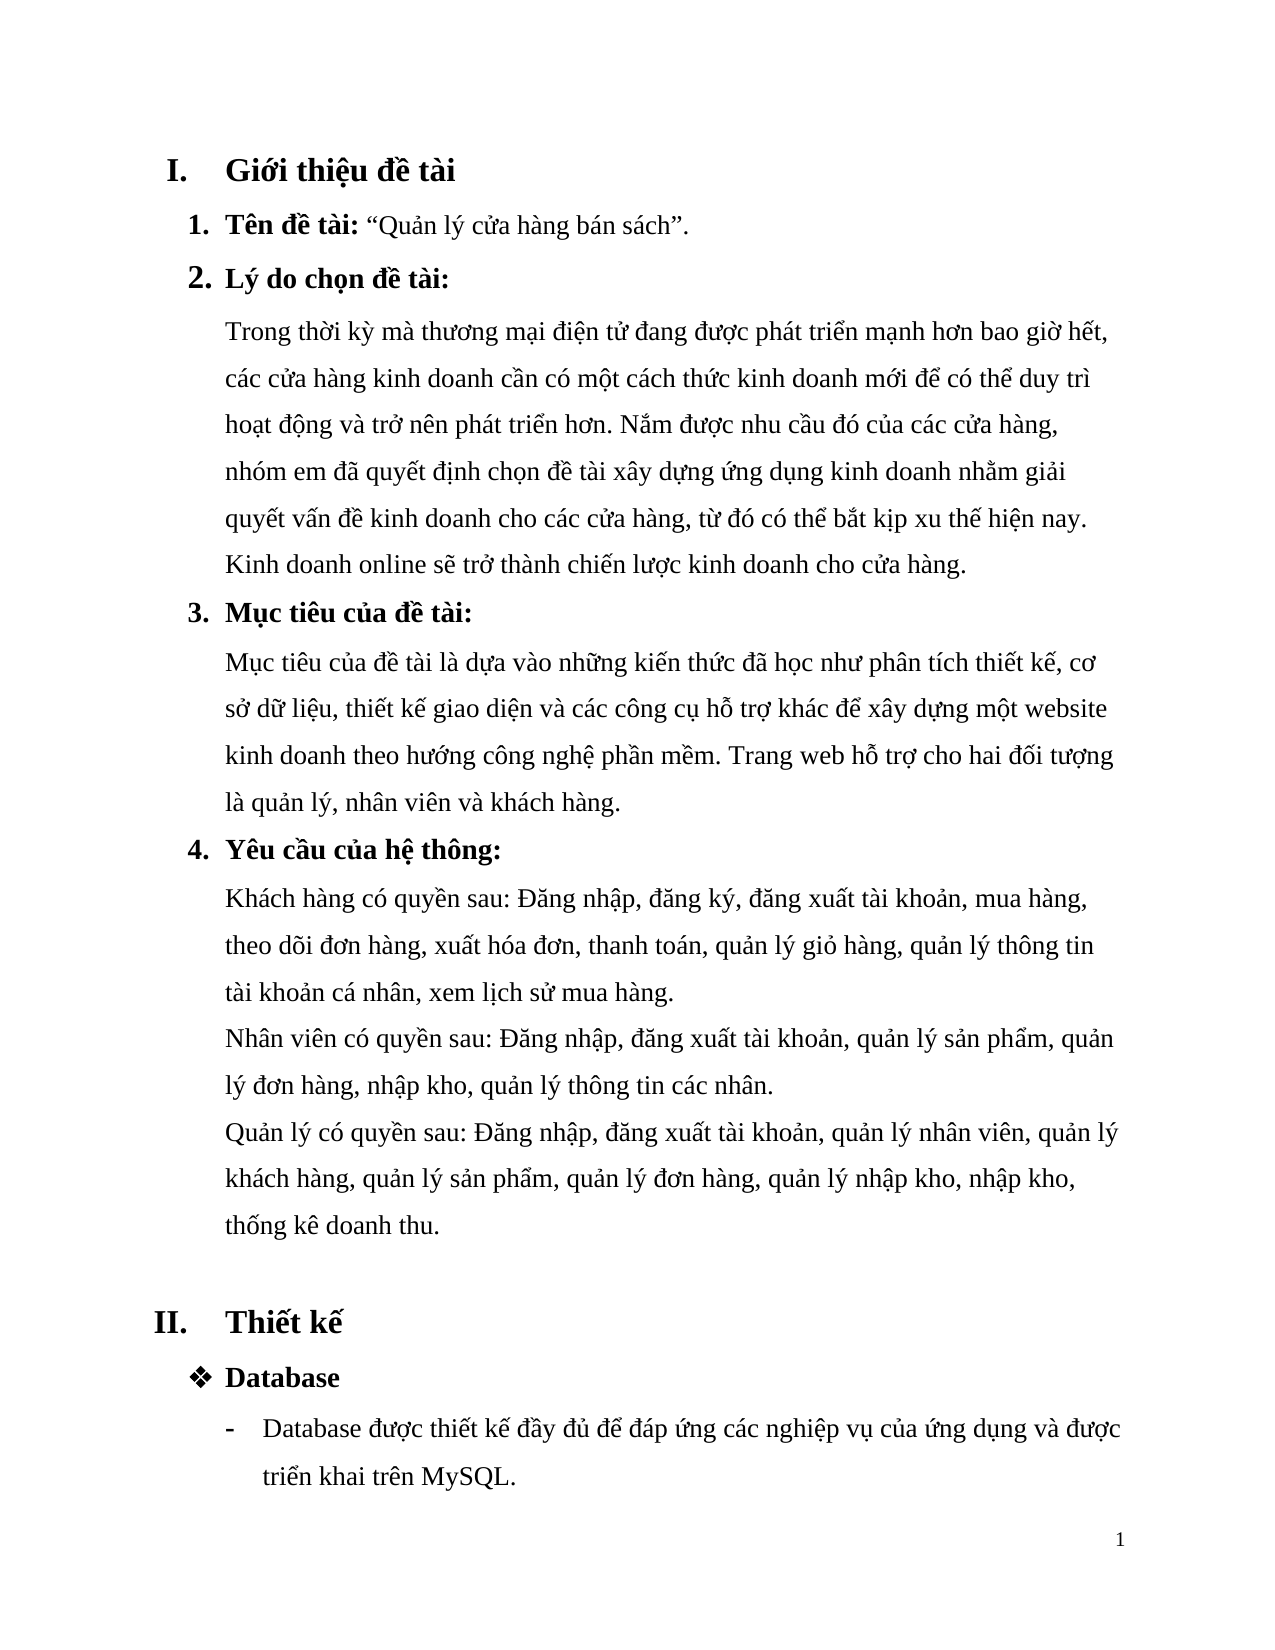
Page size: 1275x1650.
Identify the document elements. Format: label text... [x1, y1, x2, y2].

list Database được thiết kế đầy đủ để đáp ứng các nghiệp vụ của ứng dụng và được triển khai trên MySQL. [225, 1411, 1125, 1491]
text Nhân viên có quyền sau: Đăng nhập, đăng xuất tài khoản, quản lý sản phẩm, quản lý đơn hàng, nhập kho, quản lý thông tin các nhân. [225, 1023, 1125, 1100]
text Quản lý có quyền sau: Đăng nhập, đăng xuất tài khoản, quản lý nhân viên, quản lý khách hàng, quản lý sản phẩm, quản lý đơn hàng, quản lý nhập kho, nhập kho, thống kê doanh thu. [225, 1116, 1125, 1240]
text Mục tiêu của đề tài là dựa vào những kiến thức đã học như phân tích thiết kế, cơ sở dữ liệu, thiết kế giao diện và các công cụ hỗ trợ khác để xây dựng một website kinh doanh theo hướng công nghệ phần mềm. Trang web hỗ trợ cho hai đối tượng là quản lý, nhân viên và khách hàng. [225, 646, 1125, 817]
list Giới thiệu đề tài [187, 150, 1125, 188]
text Trong thời kỳ mà thương mại điện tử đang được phát triển mạnh hơn bao giờ hết, các cửa hàng kinh doanh cần có một cách thức kinh doanh mới để có thể duy trì hoạt động và trở nên phát triển hơn. Nắm được nhu cầu đó của các cửa hàng, nhóm em đã quyết định chọn đề tài xây dựng ứng dụng kinh doanh nhằm giải quyết vấn đề kinh doanh cho các cửa hàng, từ đó có thể bắt kịp xu thế hiện nay. Kinh doanh online sẽ trở thành chiến lược kinh doanh cho cửa hàng. [225, 315, 1125, 580]
list Yêu cầu của hệ thông: [187, 832, 1125, 866]
list Tên đề tài: “Quản lý cửa hàng bán sách”. [187, 207, 1125, 241]
list Database [187, 1360, 1125, 1394]
list Thiết kế [187, 1303, 1125, 1341]
list Lý do chọn đề tài: [187, 258, 1125, 296]
text Khách hàng có quyền sau: Đăng nhập, đăng ký, đăng xuất tài khoản, mua hàng, theo dõi đơn hàng, xuất hóa đơn, thanh toán, quản lý giỏ hàng, quản lý thông tin tài khoản cá nhân, xem lịch sử mua hàng. [225, 883, 1125, 1007]
list Mục tiêu của đề tài: [187, 595, 1125, 629]
